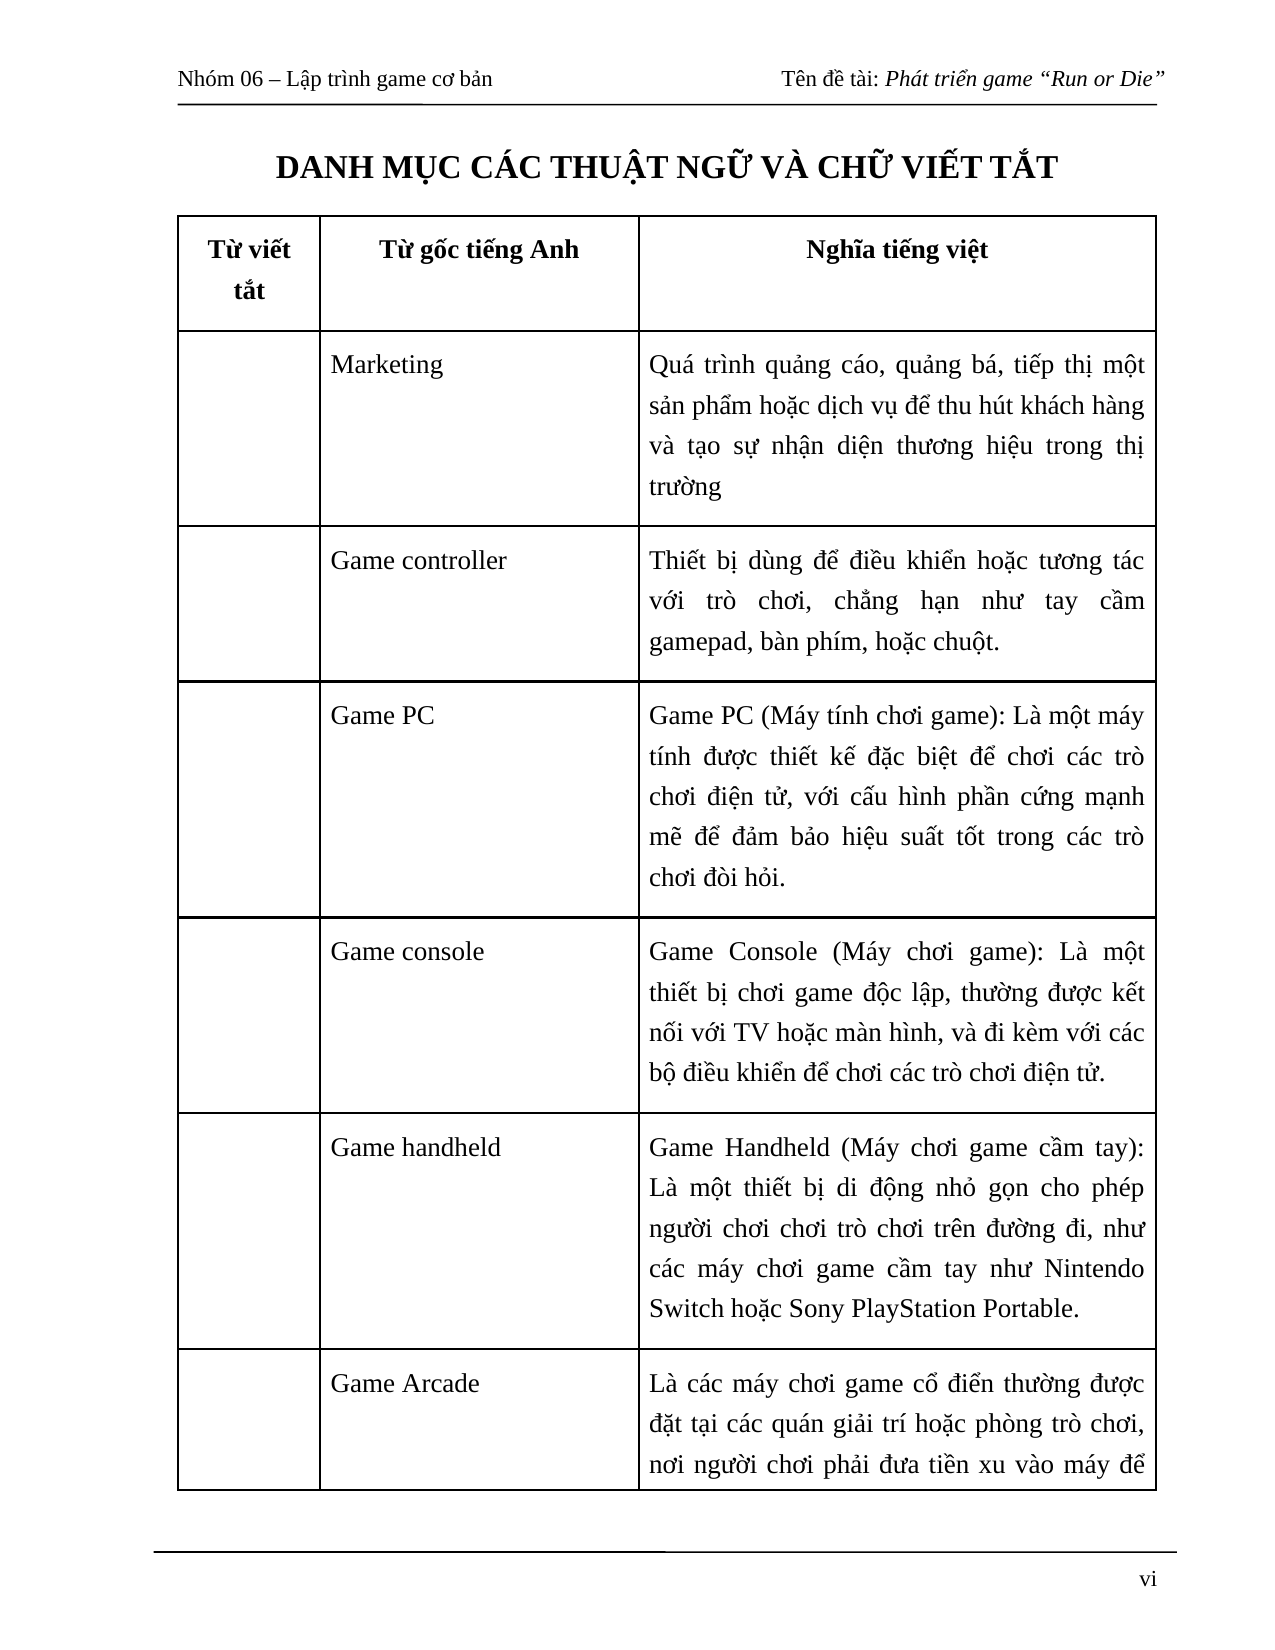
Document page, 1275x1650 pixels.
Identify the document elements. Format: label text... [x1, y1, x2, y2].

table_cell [640, 1350, 1155, 1489]
table_cell Quá trình quảng cáo, quảng bá, tiếp thị một sản phẩm hoặc dịch vụ để thu hút khách hàng và tạo sự nhận diện thương hiệu trong thị trường [640, 332, 1155, 525]
table_header Từ viết tắt [179, 217, 319, 329]
table_cell [179, 527, 319, 680]
table_cell Marketing [321, 332, 638, 525]
table_cell Game PC [321, 683, 638, 916]
table_header Nghĩa tiếng việt [640, 217, 1155, 329]
table_cell Game Console (Máy chơi game): Là một thiết bị chơi game độc lập, thường được kết nối với TV hoặc màn hình, và đi kèm với các bộ điều khiển để chơi các trò chơi điện tử. [640, 919, 1155, 1112]
table_cell Game Arcade [321, 1350, 638, 1489]
table_cell [179, 683, 319, 916]
table_cell Game Handheld (Máy chơi game cầm tay): Là một thiết bị di động nhỏ gọn cho phép người chơi chơi trò chơi trên đường đi, như các máy chơi game cầm tay như Nintendo Switch hoặc Sony PlayStation Portable. [640, 1114, 1155, 1348]
table_cell Game console [321, 919, 638, 1112]
subtitle DANH MỤC CÁC THUẬT NGỮ VÀ CHỮ VIẾT TẮT [177, 147, 1157, 186]
table_cell Game PC (Máy tính chơi game): Là một máy tính được thiết kế đặc biệt để chơi các trò chơi điện tử, với cấu hình phần cứng mạnh mẽ để đảm bảo hiệu suất tốt trong các trò chơi đòi hỏi. [640, 683, 1155, 916]
table_cell [179, 1350, 319, 1489]
table_cell [179, 1114, 319, 1348]
table_header Từ gốc tiếng Anh [321, 217, 638, 329]
table_cell Game controller [321, 527, 638, 680]
table_cell Thiết bị dùng để điều khiển hoặc tương tác với trò chơi, chẳng hạn như tay cầm gamepad, bàn phím, hoặc chuột. [640, 527, 1155, 680]
table_cell [179, 332, 319, 525]
table_cell [179, 919, 319, 1112]
table_cell Game handheld [321, 1114, 638, 1348]
